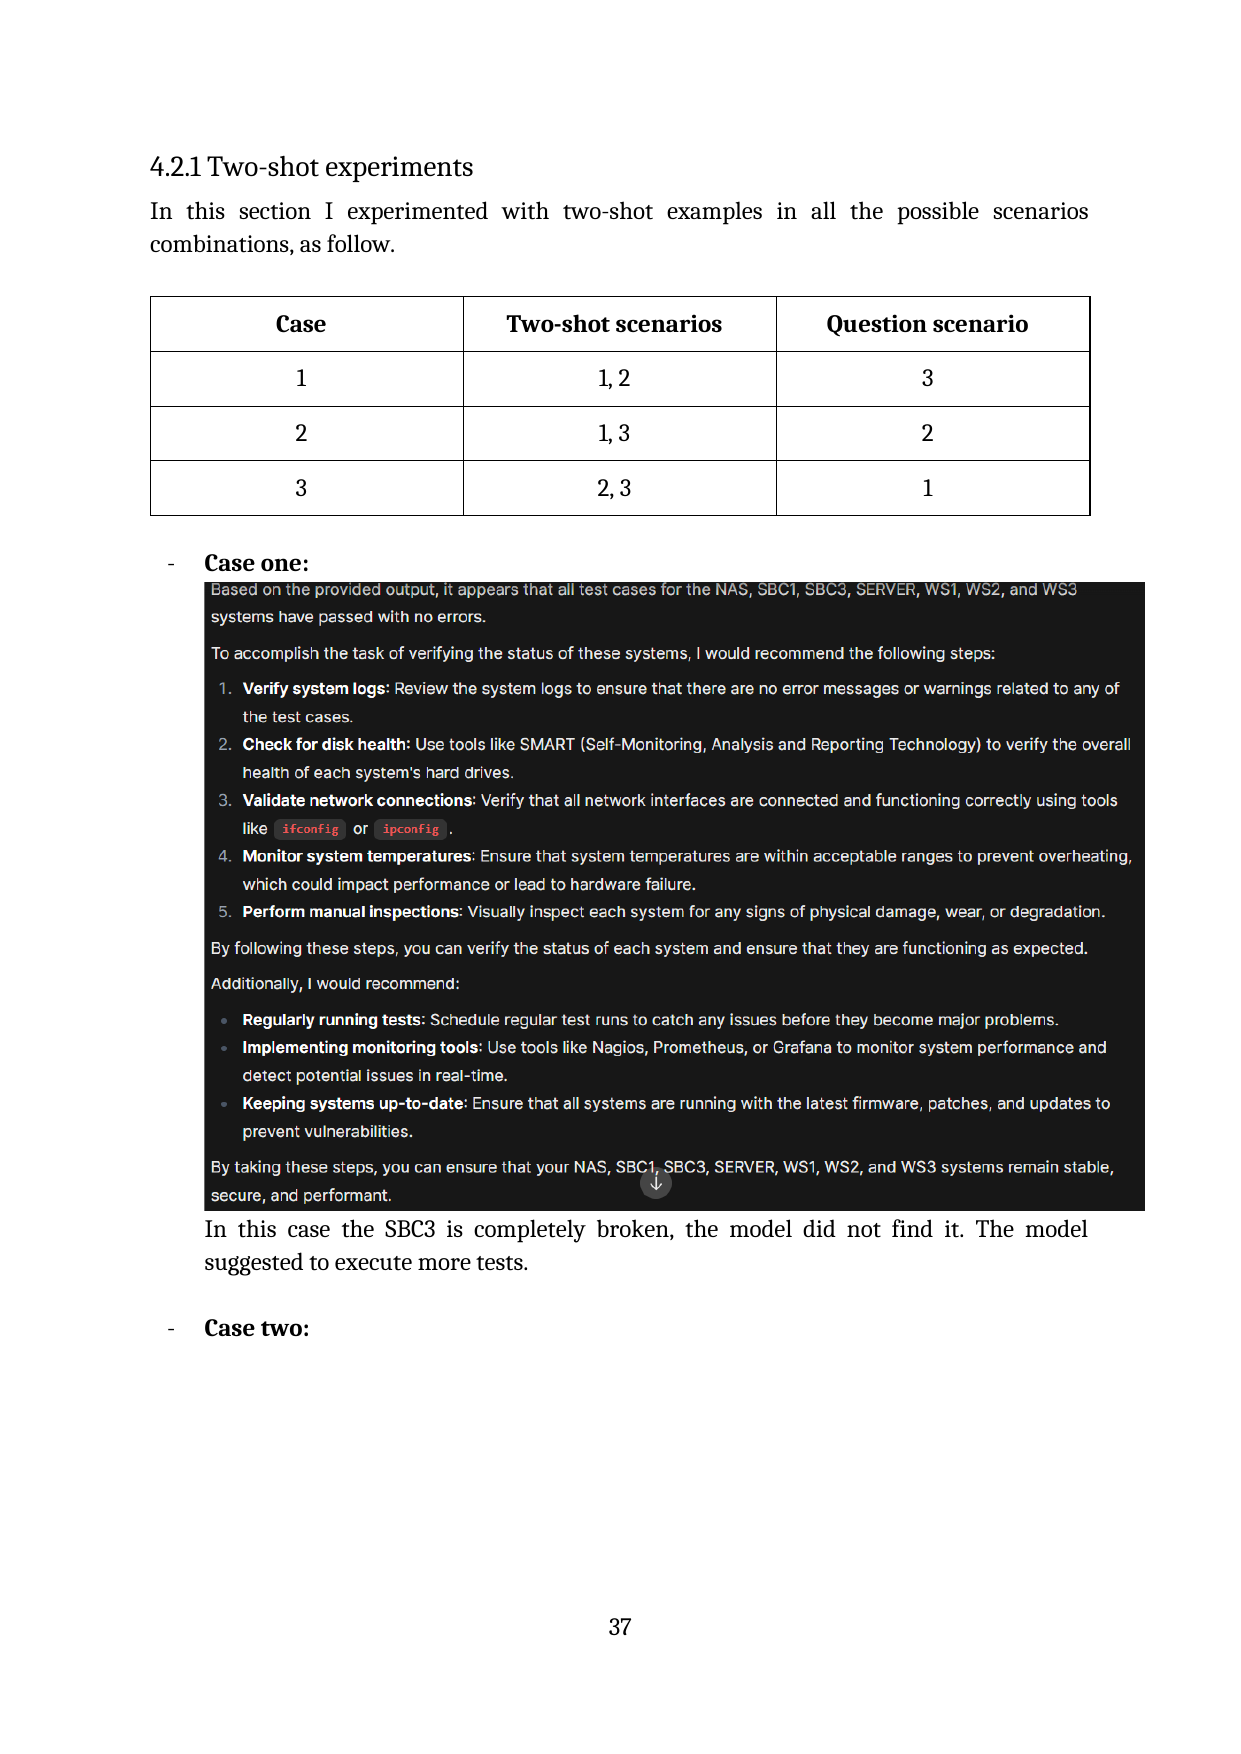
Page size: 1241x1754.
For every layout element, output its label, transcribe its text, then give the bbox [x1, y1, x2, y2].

text In this section I experimented with two-shot examples in all the possible scenarios combinations, as follow. [150, 197, 1090, 259]
table_cell 1 [151, 352, 463, 406]
picture [204, 582, 1145, 1211]
table_cell 1, 3 [464, 407, 776, 460]
table_header Question scenario [777, 297, 1089, 351]
table_cell 2 [777, 407, 1089, 460]
table_cell 2 [151, 407, 463, 460]
list Case one: [167, 549, 1090, 578]
list In this case the SBC3 is completely broken, the model did not find it. The model suggested to execute more tests. [204, 1215, 1090, 1276]
list Case two: [167, 1314, 1090, 1342]
subtitle 4.2.1 Two-shot experiments [150, 150, 1090, 183]
table_header Two-shot scenarios [464, 297, 776, 351]
table_header Case [151, 297, 463, 351]
table_cell 3 [151, 461, 463, 515]
table_cell 1 [777, 461, 1089, 515]
table_cell 3 [777, 352, 1089, 406]
table_cell 2, 3 [464, 461, 776, 515]
table_cell 1, 2 [464, 352, 776, 406]
